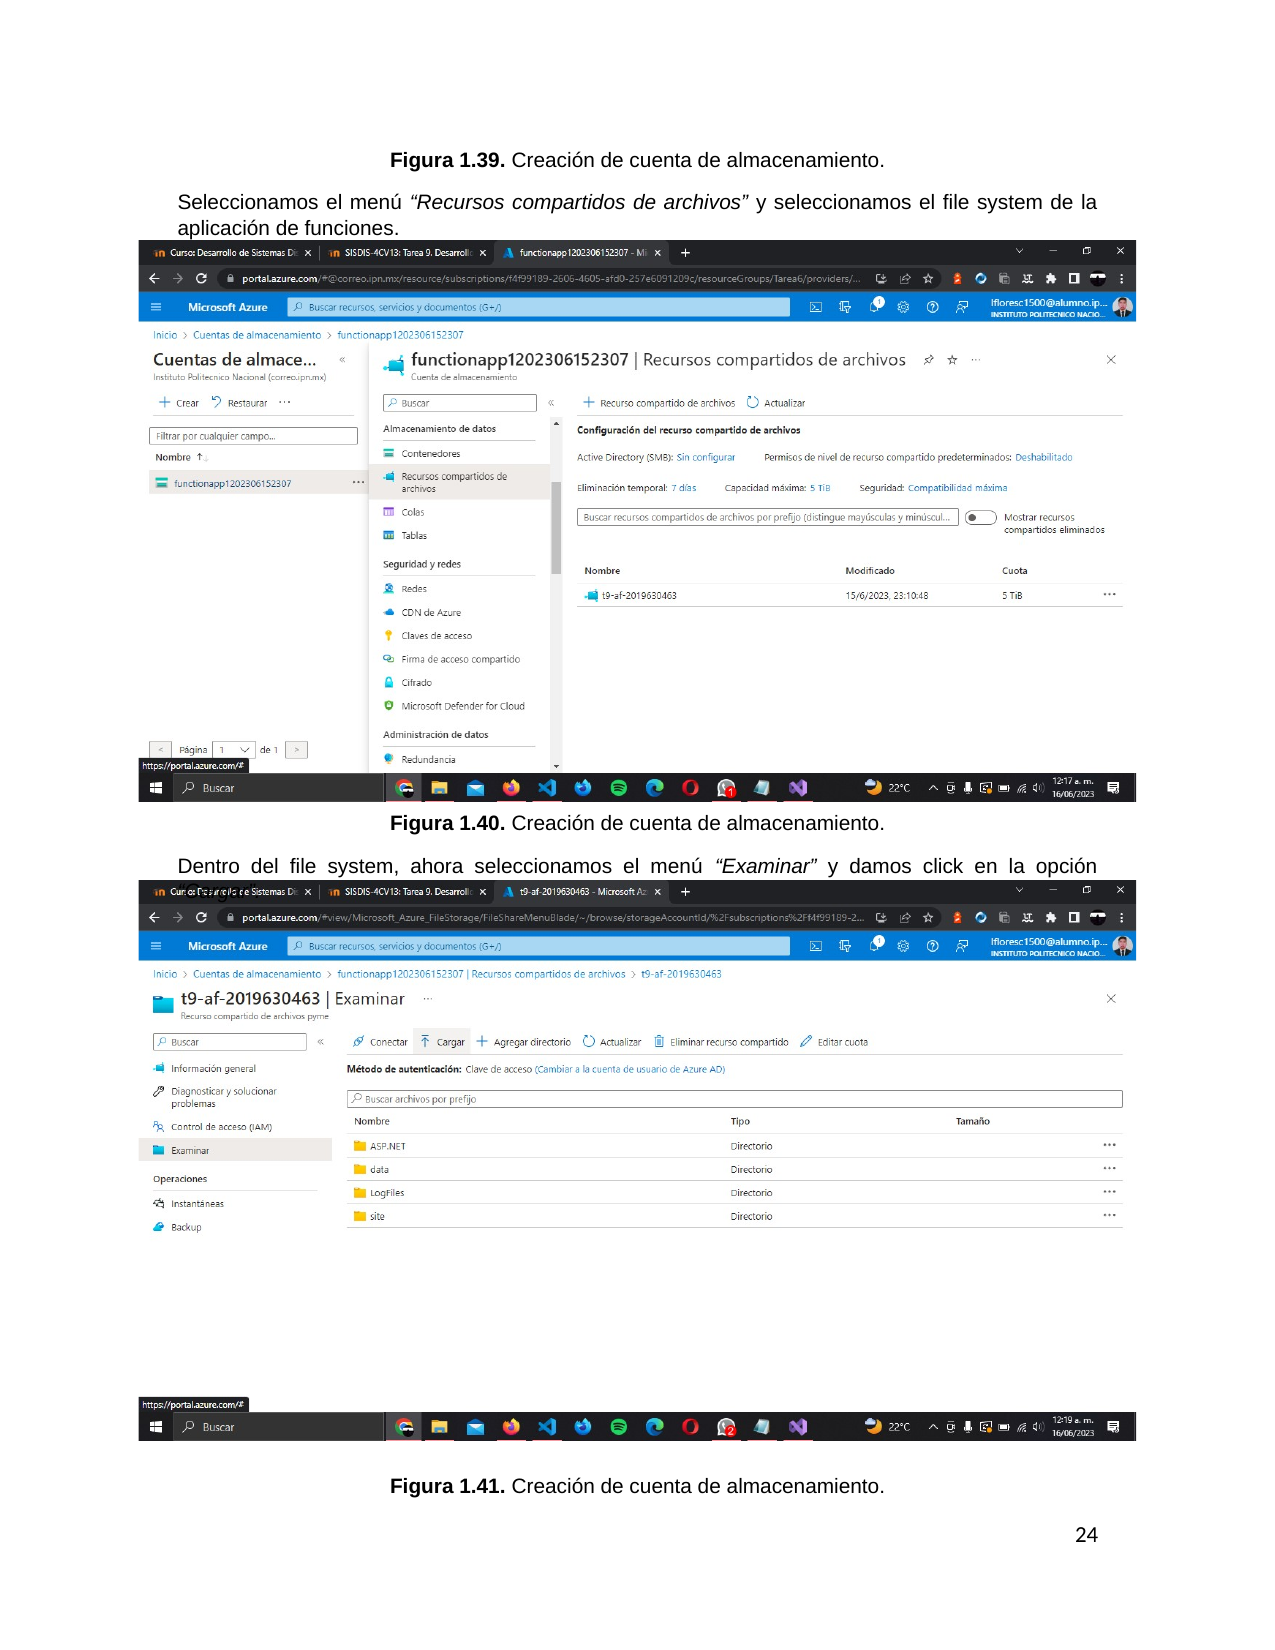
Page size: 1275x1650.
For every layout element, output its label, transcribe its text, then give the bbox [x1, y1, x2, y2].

text Figura 1.41. Creación de cuenta de almacenamiento. [177, 1474, 1098, 1498]
picture [138, 240, 1137, 802]
picture [138, 880, 1137, 1441]
text Seleccionamos el menú “Recursos compartidos de archivos” y seleccionamos el file system de la aplicación de funciones. [177, 190, 1098, 240]
text Dentro del file system, ahora seleccionamos el menú “Examinar” y damos click en la opción “Cargar”. [177, 853, 1098, 903]
text Figura 1.39. Creación de cuenta de almacenamiento. [177, 148, 1098, 172]
text Figura 1.40. Creación de cuenta de almacenamiento. [177, 811, 1098, 835]
